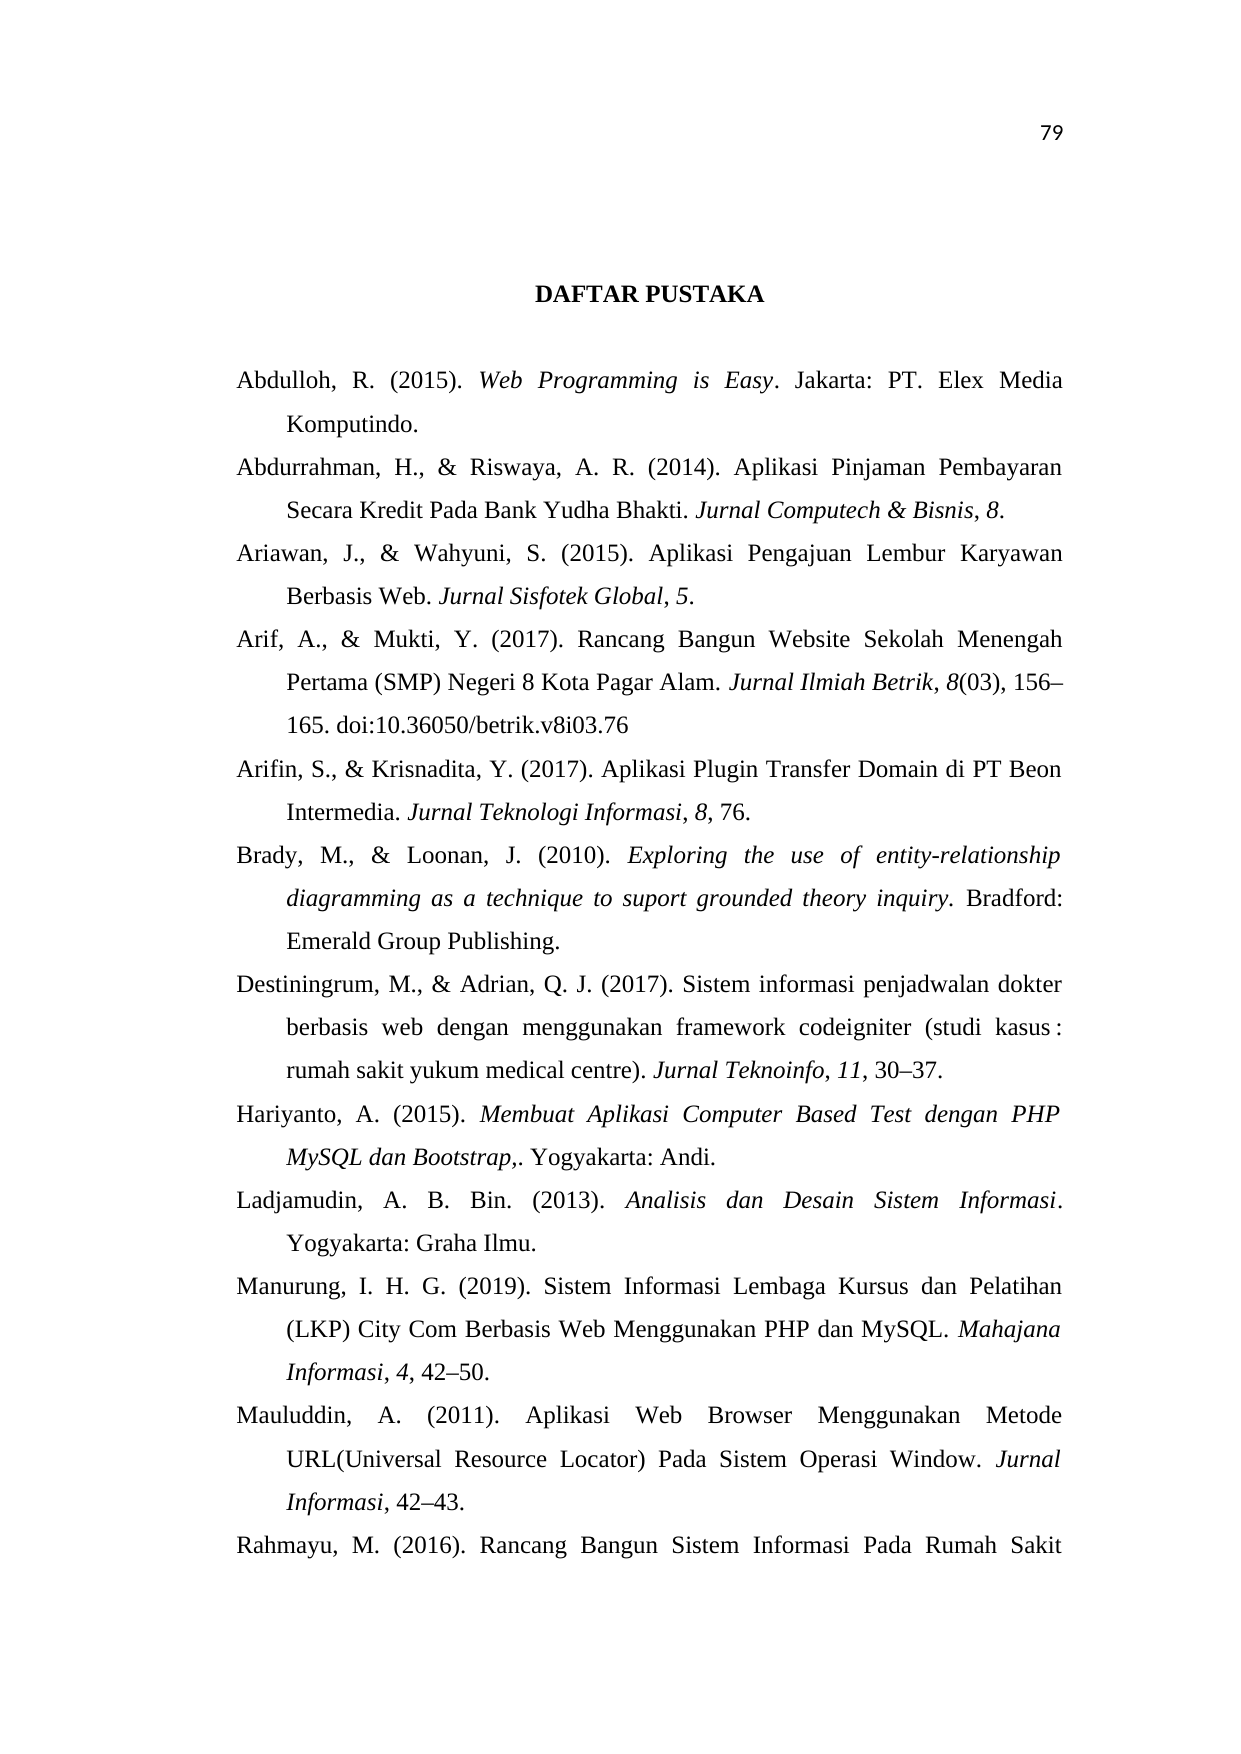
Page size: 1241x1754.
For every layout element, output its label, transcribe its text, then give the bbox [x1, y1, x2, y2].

text Mauluddin, A. (2011). Aplikasi Web Browser Menggunakan Metode URL(Universal Resource Locator) Pada Sistem Operasi Window. Jurnal Informasi, 42–43. [236, 1401, 1063, 1516]
text Arifin, S., & Krisnadita, Y. (2017). Aplikasi Plugin Transfer Domain di PT Beon Intermedia. Jurnal Teknologi Informasi, 8, 76. [236, 754, 1063, 826]
text Destiningrum, M., & Adrian, Q. J. (2017). Sistem informasi penjadwalan dokter berbasis web dengan menggunakan framework codeigniter (studi kasus : rumah sakit yukum medical centre). Jurnal Teknoinfo, 11, 30–37. [236, 969, 1063, 1084]
text Ladjamudin, A. B. Bin. (2013). Analisis dan Desain Sistem Informasi. Yogyakarta: Graha Ilmu. [236, 1185, 1063, 1257]
text Manurung, I. H. G. (2019). Sistem Informasi Lembaga Kursus dan Pelatihan (LKP) City Com Berbasis Web Menggunakan PHP dan MySQL. Mahajana Informasi, 4, 42–50. [236, 1271, 1063, 1386]
subtitle DAFTAR PUSTAKA [236, 279, 1063, 308]
text Abdulloh, R. (2015). Web Programming is Easy. Jakarta: PT. Elex Media Komputindo. [236, 366, 1063, 437]
text Ariawan, J., & Wahyuni, S. (2015). Aplikasi Pengajuan Lembur Karyawan Berbasis Web. Jurnal Sisfotek Global, 5. [236, 538, 1063, 610]
text Arif, A., & Mukti, Y. (2017). Rancang Bangun Website Sekolah Menengah Pertama (SMP) Negeri 8 Kota Pagar Alam. Jurnal Ilmiah Betrik, 8(03), 156–165. doi:10.36050/betrik.v8i03.76 [236, 624, 1063, 739]
text Abdurrahman, H., & Riswaya, A. R. (2014). Aplikasi Pinjaman Pembayaran Secara Kredit Pada Bank Yudha Bhakti. Jurnal Computech & Bisnis, 8. [236, 452, 1063, 524]
text Brady, M., & Loonan, J. (2010). Exploring the use of entity-relationship diagramming as a technique to suport grounded theory inquiry. Bradford: Emerald Group Publishing. [236, 840, 1063, 955]
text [236, 1530, 1063, 1559]
text Hariyanto, A. (2015). Membuat Aplikasi Computer Based Test dengan PHP MySQL dan Bootstrap,. Yogyakarta: Andi. [236, 1099, 1063, 1171]
